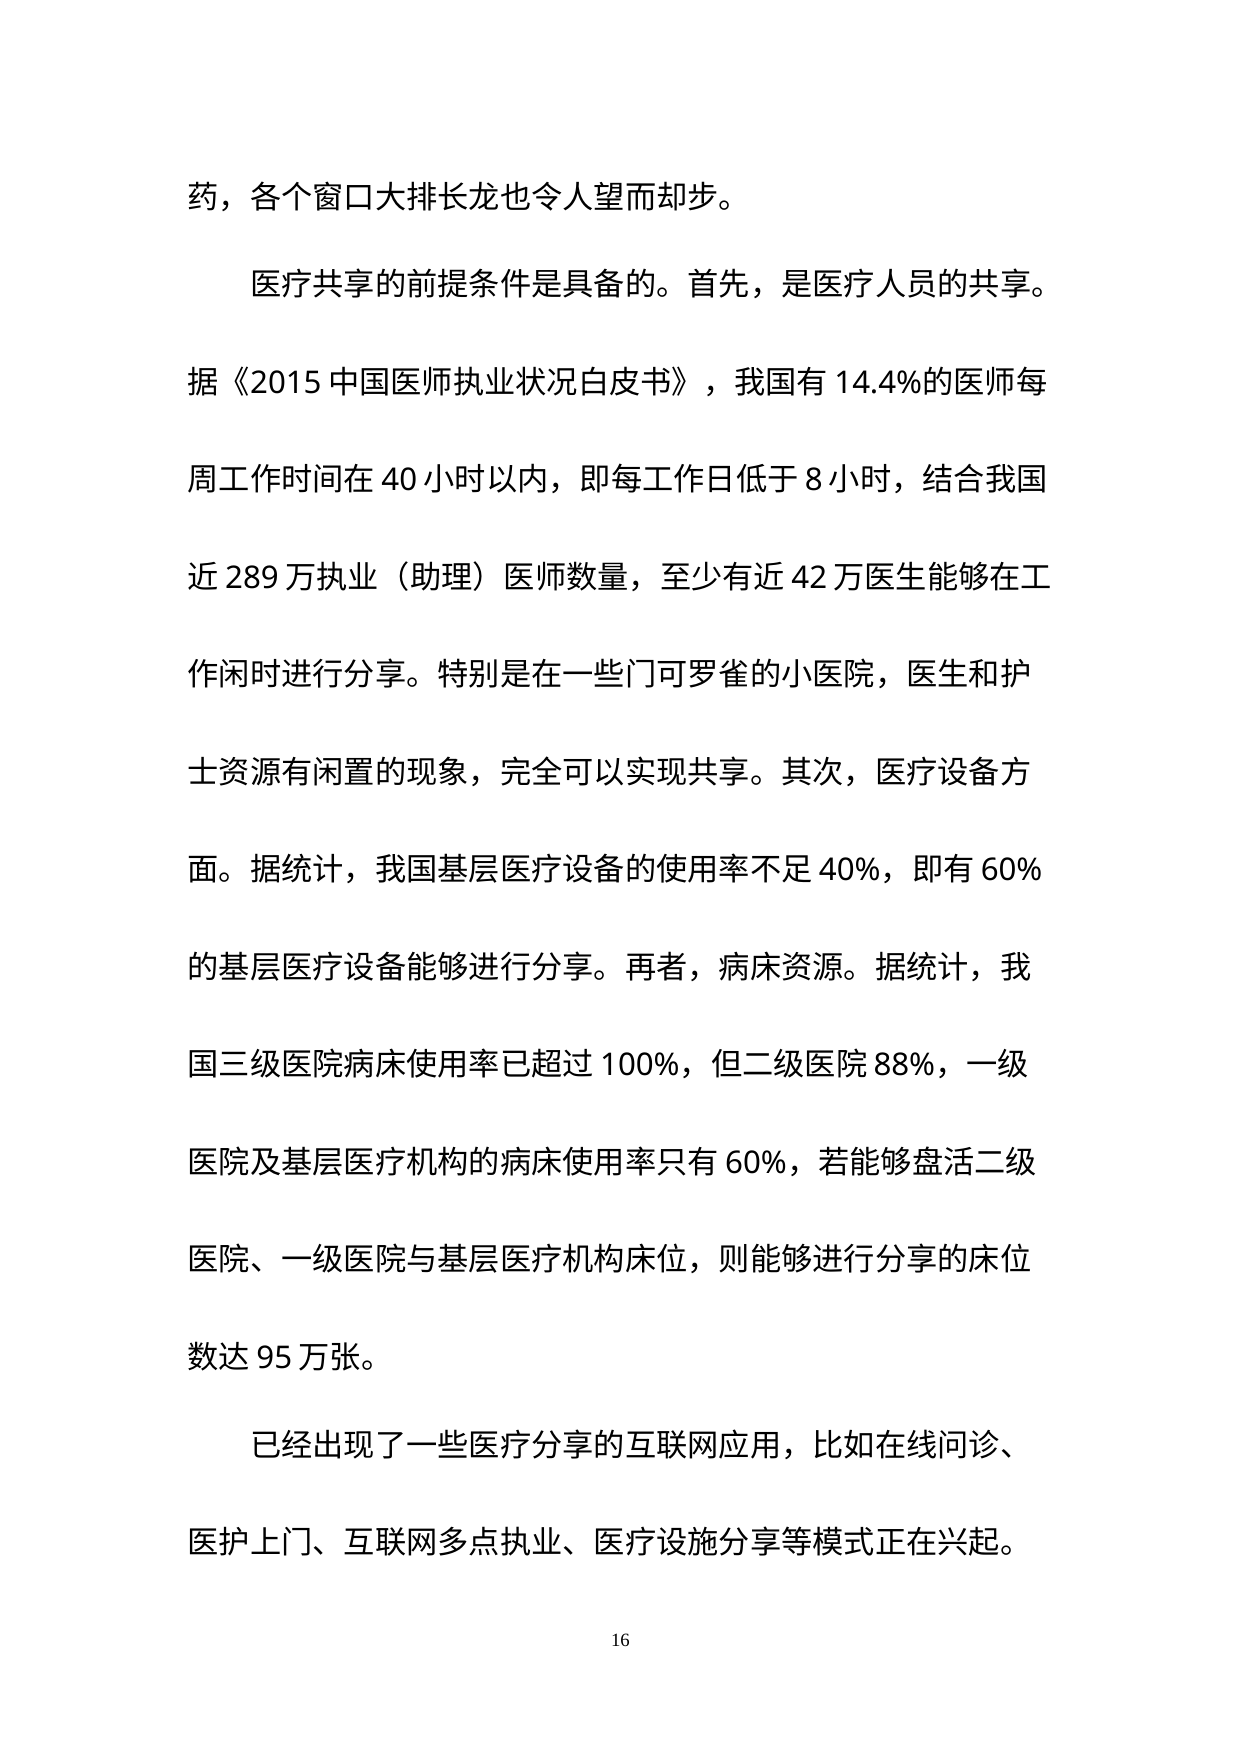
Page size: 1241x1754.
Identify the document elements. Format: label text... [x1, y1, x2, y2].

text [187, 1410, 1053, 1572]
text 医疗共享的前提条件是具备的。首先，是医疗人员的共享。据《2015中国医师执业状况白皮书》，我国有14.4%的医师每周工作时间在40小时以内，即每工作日低于8小时，结合我国近289万执业（助理）医师数量，至少有近42万医生能够在工作闲时进行分享。特别是在一些门可罗雀的小医院，医生和护士资源有闲置的现象，完全可以实现共享。其次，医疗设备方面。据统计，我国基层医疗设备的使用率不足40%，即有60%的基层医疗设备能够进行分享。再者，病床资源。据统计，我国三级医院病床使用率已超过100%，但二级医院88%，一级医院及基层医疗机构的病床使用率只有60%，若能够盘活二级医院、一级医院与基层医疗机构床位，则能够进行分享的床位数达95万张。 [187, 249, 1053, 1387]
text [187, 162, 1053, 227]
